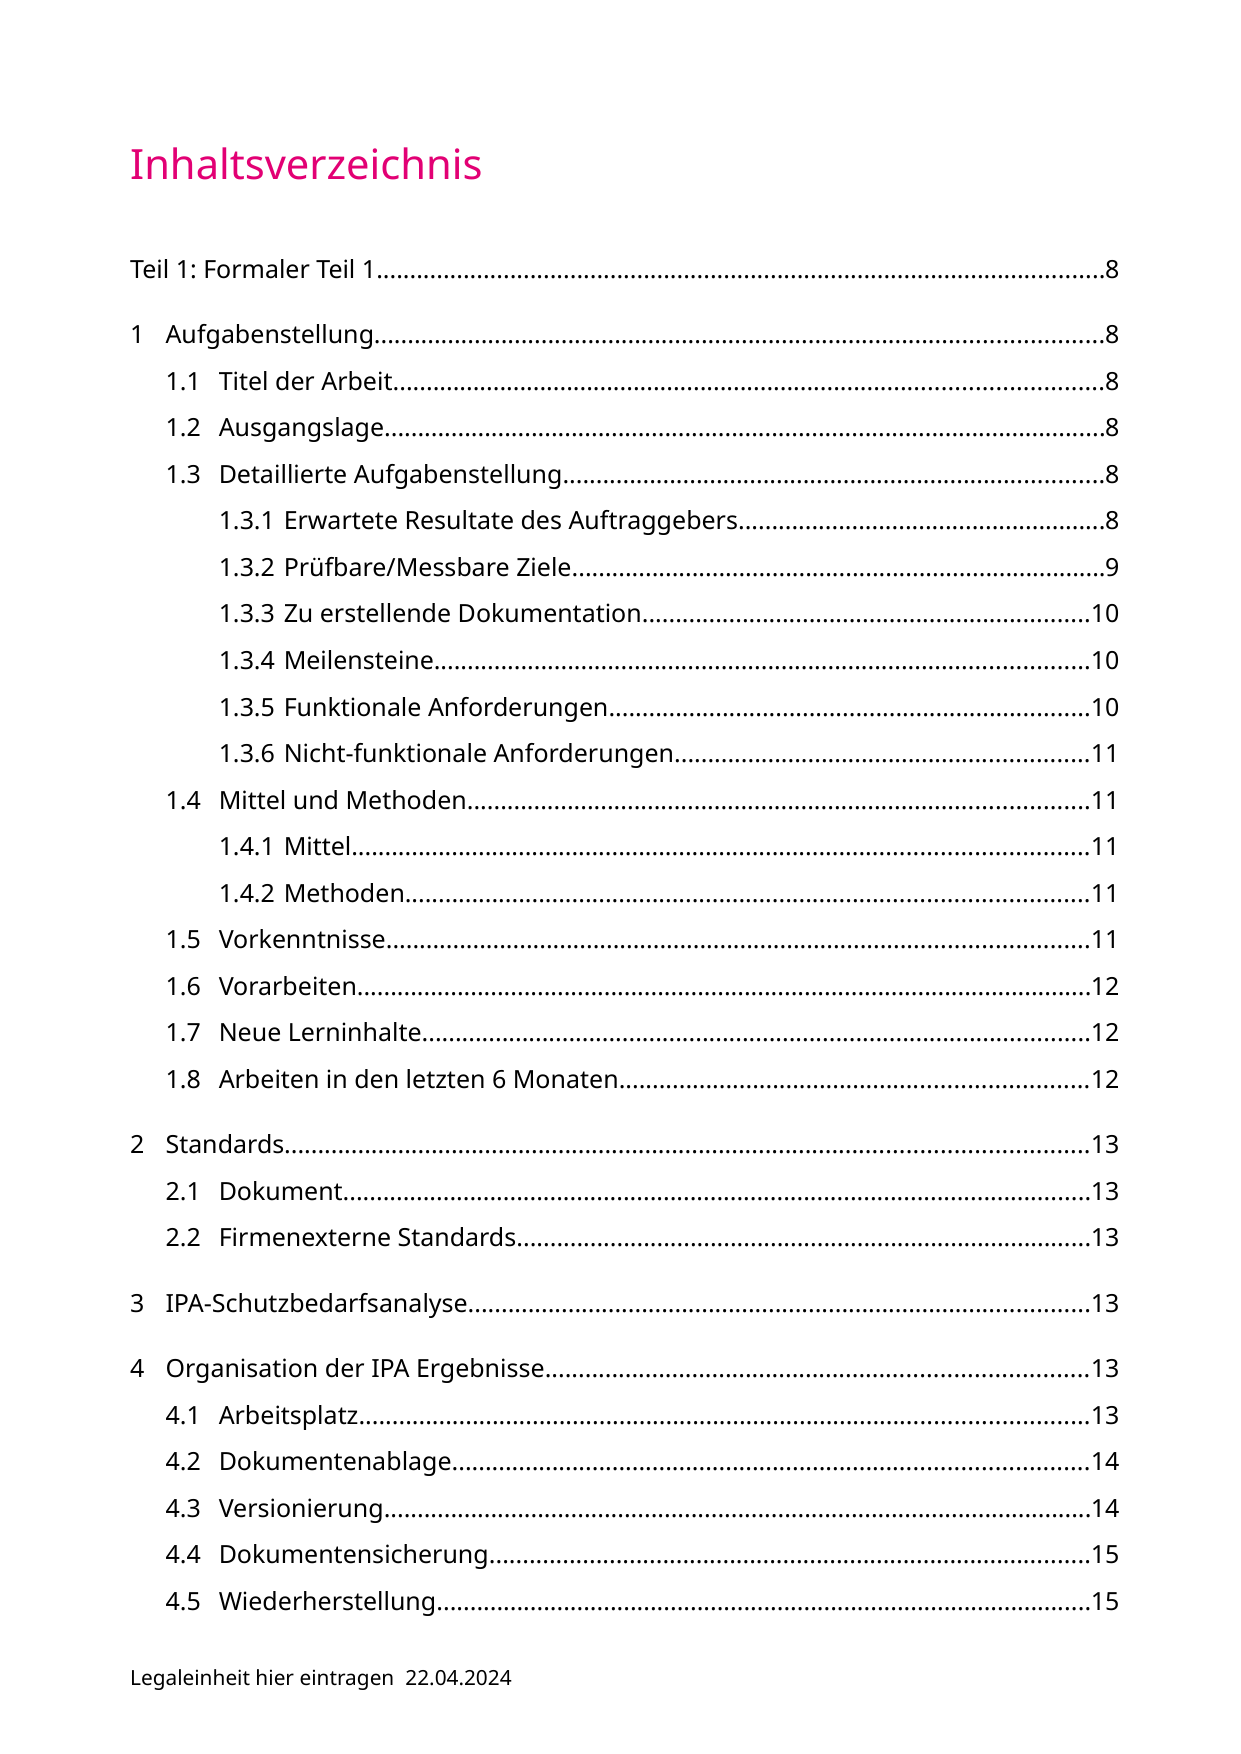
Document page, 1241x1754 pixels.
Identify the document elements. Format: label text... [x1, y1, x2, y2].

text 1.4.1 Mittel 11 [218, 829, 1110, 863]
text 2.1 Dokument 13 [165, 1173, 1110, 1208]
text 2 Standards 13 [130, 1127, 1110, 1161]
text 4.3 Versionierung 14 [165, 1490, 1110, 1524]
text 1.5 Vorkenntnisse 11 [165, 922, 1110, 956]
text 1.4.2 Methoden 11 [218, 875, 1110, 909]
text 1.3.2 Prüfbare/Messbare Ziele 9 [218, 549, 1110, 583]
text 1.3.1 Erwartete Resultate des Auftraggebers 8 [218, 503, 1110, 537]
text Teil 1: Formaler Teil 1 8 [130, 251, 1110, 285]
text 4.5 Wiederherstellung 15 [165, 1583, 1110, 1618]
text 4.4 Dokumentensicherung 15 [165, 1537, 1110, 1571]
text 3 IPA-Schutzbedarfsanalyse 13 [130, 1285, 1110, 1319]
text 1.1 Titel der Arbeit 8 [165, 363, 1110, 397]
text 1.3.6 Nicht-funktionale Anforderungen 11 [218, 736, 1110, 770]
text Inhaltsverzeichnis [130, 142, 1110, 189]
text 1.7 Neue Lerninhalte 12 [165, 1015, 1110, 1049]
text 4.1 Arbeitsplatz 13 [165, 1397, 1110, 1431]
text 1.3.4 Meilensteine 10 [218, 643, 1110, 677]
text 1.4 Mittel und Methoden 11 [165, 782, 1110, 816]
text 4 Organisation der IPA Ergebnisse 13 [130, 1351, 1110, 1385]
text 1.6 Vorarbeiten 12 [165, 968, 1110, 1003]
text 4.2 Dokumentenablage 14 [165, 1444, 1110, 1478]
text 2.2 Firmenexterne Standards 13 [165, 1220, 1110, 1254]
text 1.8 Arbeiten in den letzten 6 Monaten 12 [165, 1062, 1110, 1096]
text 1.3.5 Funktionale Anforderungen 10 [218, 689, 1110, 723]
text 1.3.3 Zu erstellende Dokumentation 10 [218, 596, 1110, 630]
text 1.3 Detaillierte Aufgabenstellung 8 [165, 456, 1110, 490]
text 1 Aufgabenstellung 8 [130, 317, 1110, 351]
text 1.2 Ausgangslage 8 [165, 410, 1110, 444]
